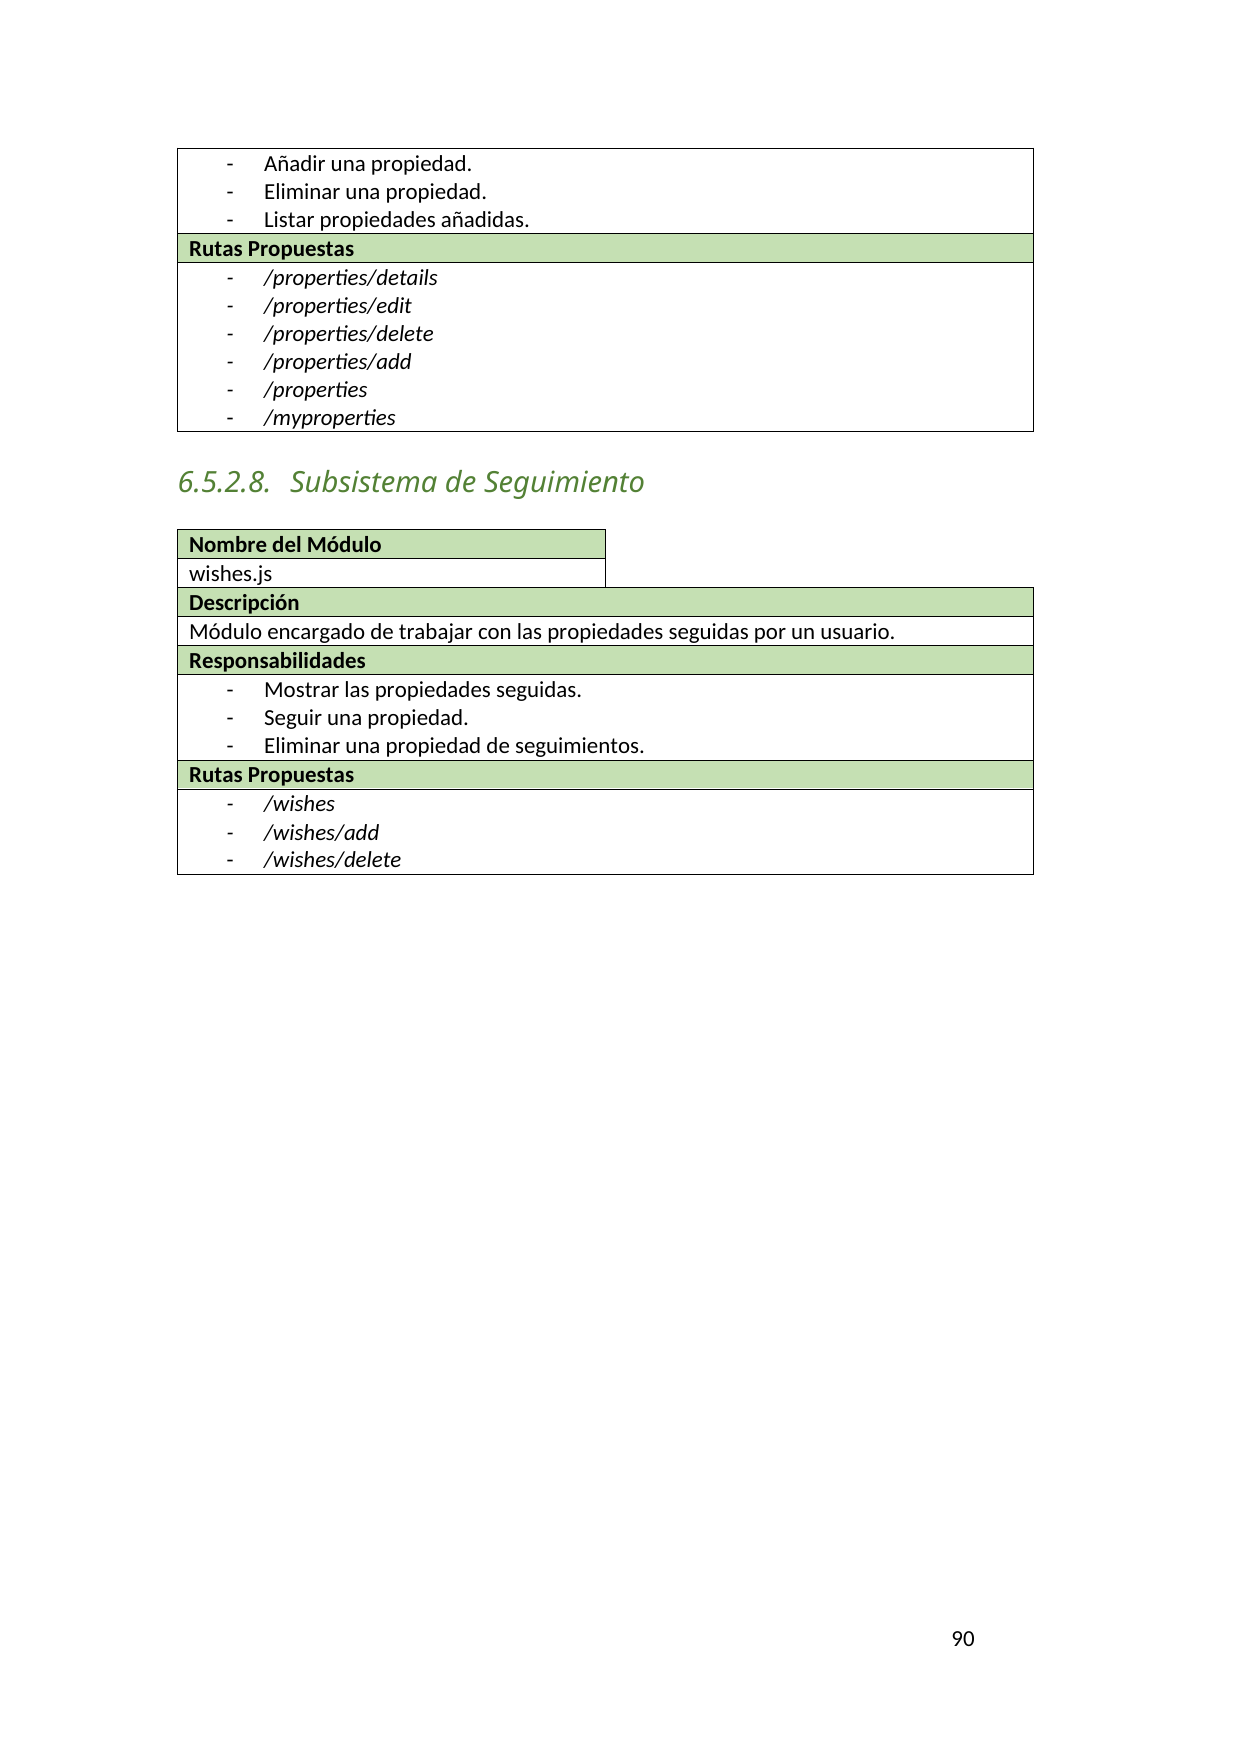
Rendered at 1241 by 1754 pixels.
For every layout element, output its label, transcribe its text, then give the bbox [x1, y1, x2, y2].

subtitle Subsistema de Seguimiento [177, 461, 974, 501]
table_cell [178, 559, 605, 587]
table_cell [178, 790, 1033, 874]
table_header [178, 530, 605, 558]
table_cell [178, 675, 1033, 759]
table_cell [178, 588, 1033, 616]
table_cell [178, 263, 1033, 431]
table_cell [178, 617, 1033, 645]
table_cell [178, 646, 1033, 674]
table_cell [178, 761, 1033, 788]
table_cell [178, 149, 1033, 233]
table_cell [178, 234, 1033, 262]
